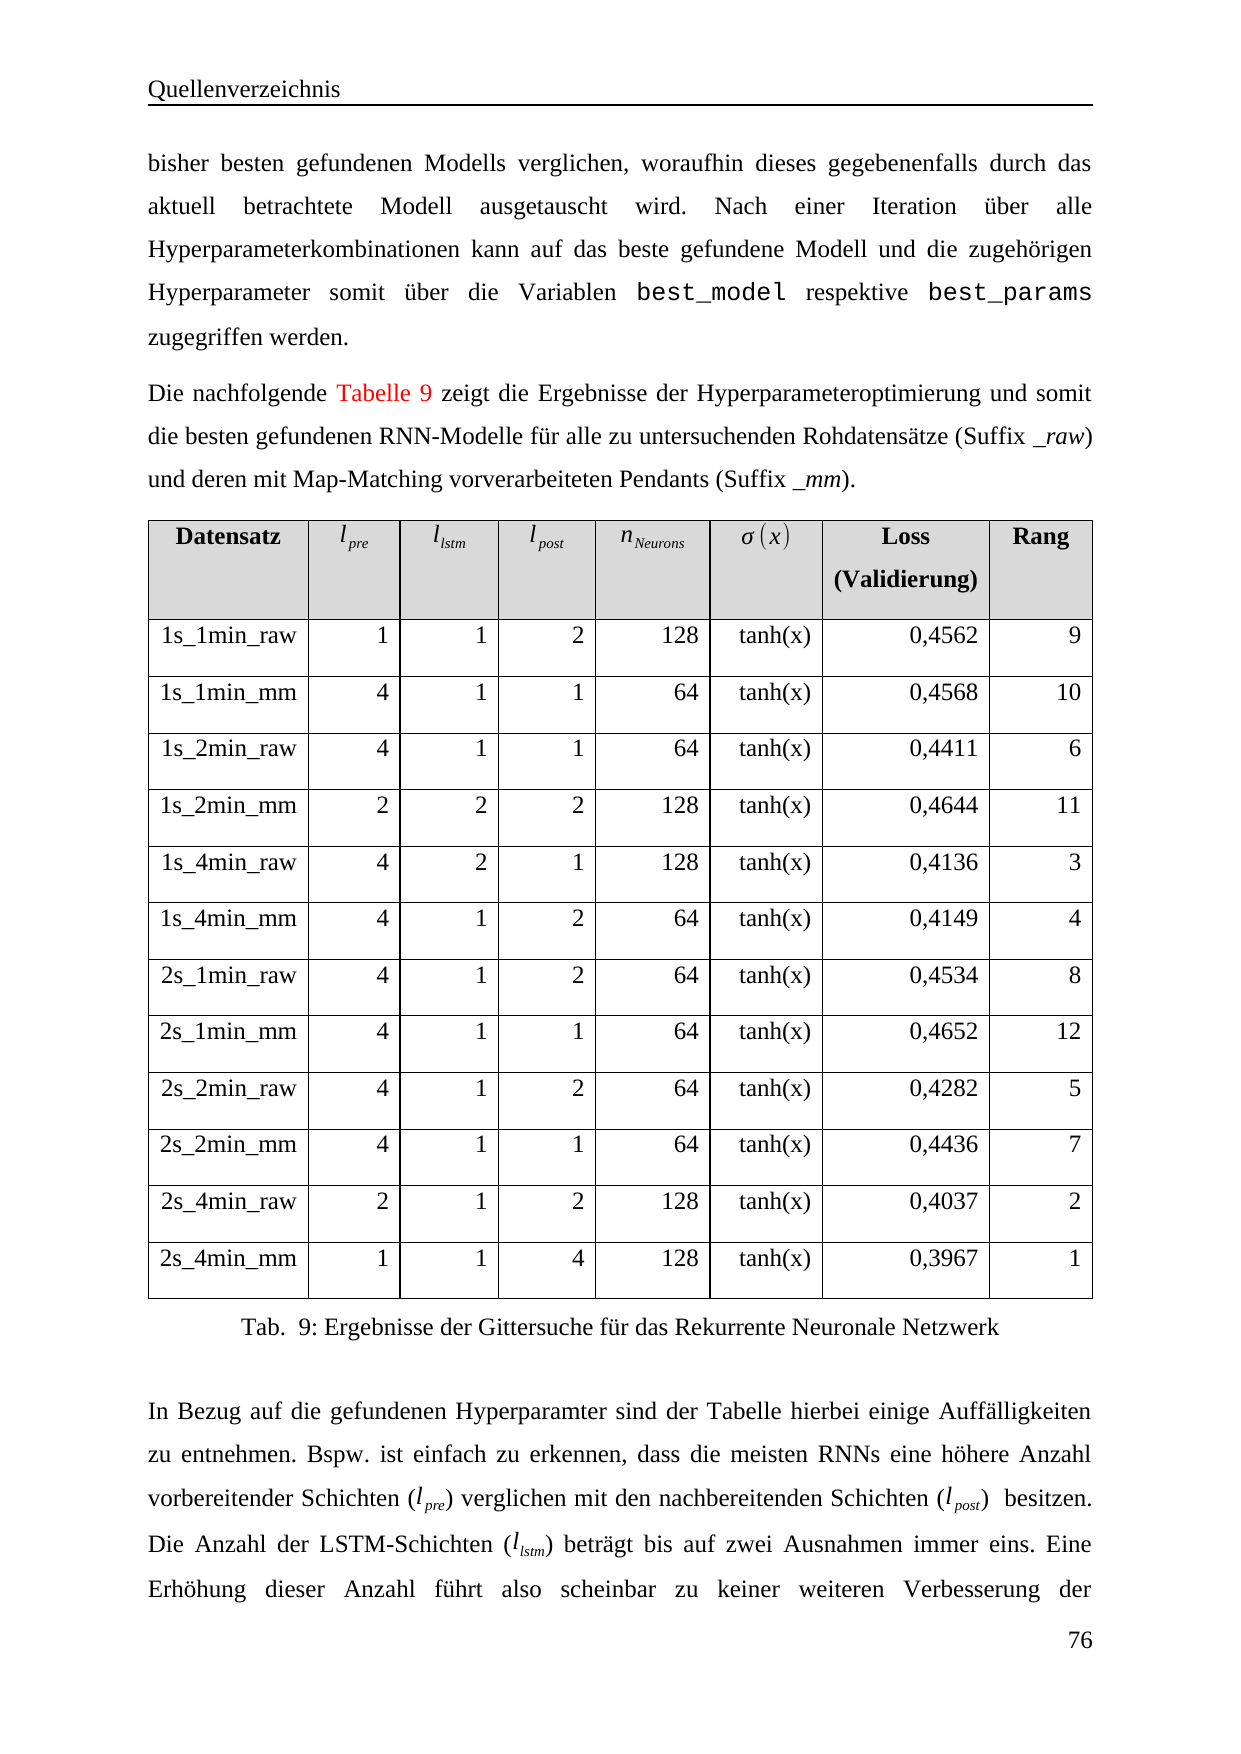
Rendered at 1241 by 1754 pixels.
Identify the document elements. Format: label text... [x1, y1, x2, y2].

table_cell 1 [499, 677, 595, 732]
table_cell 64 [596, 1130, 709, 1185]
table_cell tanh(x) [711, 1073, 822, 1128]
table_cell 4 [309, 847, 399, 902]
table_cell 64 [596, 677, 709, 732]
table_cell 1 [401, 903, 498, 959]
table_cell 0,4037 [823, 1186, 989, 1242]
text Die nachfolgende Tabelle 9 zeigt die Ergebnisse der Hyperparameteroptimierung und somit die besten gefundenen RNN-Modelle für alle zu untersuchenden Rohdatensätze (Suffix _raw) und deren mit Map-Matching vorverarbeiteten Pendants (Suffix _mm). [148, 378, 1093, 493]
table_cell 0,4562 [823, 620, 989, 676]
table_cell 2s_1min_mm [149, 1016, 308, 1072]
table_cell 1s_2min_raw [149, 734, 308, 789]
table_cell tanh(x) [711, 960, 822, 1015]
table_header Datensatz [149, 521, 308, 619]
table_cell tanh(x) [711, 1016, 822, 1072]
table_cell 1 [401, 1186, 498, 1242]
table_cell 2s_2min_mm [149, 1130, 308, 1185]
table_cell 6 [990, 734, 1092, 789]
table_cell 1 [309, 620, 399, 676]
table_cell 1 [401, 1016, 498, 1072]
table_cell 128 [596, 790, 709, 846]
table_cell 1 [499, 847, 595, 902]
table_cell 1 [499, 734, 595, 789]
table_cell 0,4436 [823, 1130, 989, 1185]
table_cell 0,4136 [823, 847, 989, 902]
table_cell 2s_4min_mm [149, 1243, 308, 1298]
table_cell 128 [596, 847, 709, 902]
table_cell 1 [499, 1016, 595, 1072]
table_cell 2 [499, 960, 595, 1015]
table_cell 0,4652 [823, 1016, 989, 1072]
table_cell tanh(x) [711, 790, 822, 846]
table_cell 8 [990, 960, 1092, 1015]
table_cell 1s_1min_raw [149, 620, 308, 676]
table_header [596, 521, 709, 619]
table_cell 2 [499, 620, 595, 676]
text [148, 148, 1093, 351]
table_cell 1 [401, 1073, 498, 1128]
table_cell 5 [990, 1073, 1092, 1128]
table_cell tanh(x) [711, 677, 822, 732]
table_header [401, 521, 498, 619]
table_cell 4 [990, 903, 1092, 959]
table_cell tanh(x) [711, 1186, 822, 1242]
table_cell 1 [309, 1243, 399, 1298]
table_cell 2 [499, 1073, 595, 1128]
table_cell tanh(x) [711, 1130, 822, 1185]
table_cell 11 [990, 790, 1092, 846]
table_cell 1 [401, 1243, 498, 1298]
table_cell 12 [990, 1016, 1092, 1072]
table_cell 2 [499, 790, 595, 846]
table_cell 2s_4min_raw [149, 1186, 308, 1242]
table_cell 128 [596, 1243, 709, 1298]
table_cell tanh(x) [711, 1243, 822, 1298]
table_cell 2 [499, 1186, 595, 1242]
table_cell 7 [990, 1130, 1092, 1185]
table_cell tanh(x) [711, 734, 822, 789]
table_cell 1s_2min_mm [149, 790, 308, 846]
table_cell 1 [401, 960, 498, 1015]
table_header [499, 521, 595, 619]
table_cell 0,4282 [823, 1073, 989, 1128]
table_header Rang [990, 521, 1092, 619]
table_cell 2 [401, 790, 498, 846]
table_header [711, 521, 822, 619]
table_cell 4 [309, 1073, 399, 1128]
table_cell tanh(x) [711, 620, 822, 676]
table_cell 0,4534 [823, 960, 989, 1015]
table_cell 64 [596, 960, 709, 1015]
table_cell 2 [309, 790, 399, 846]
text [148, 1396, 1093, 1602]
table_cell 1s_1min_mm [149, 677, 308, 732]
table_cell tanh(x) [711, 903, 822, 959]
table_cell 2s_2min_raw [149, 1073, 308, 1128]
table_cell 1 [401, 734, 498, 789]
table_cell 2 [499, 903, 595, 959]
table_cell 2 [309, 1186, 399, 1242]
table_cell 1s_4min_raw [149, 847, 308, 902]
table_cell 1s_4min_mm [149, 903, 308, 959]
table_cell 0,3967 [823, 1243, 989, 1298]
table_cell 2 [401, 847, 498, 902]
table_cell 4 [309, 903, 399, 959]
table_cell tanh(x) [711, 847, 822, 902]
table_cell 64 [596, 734, 709, 789]
table_cell 4 [309, 677, 399, 732]
table_cell 4 [309, 1130, 399, 1185]
table_cell 0,4411 [823, 734, 989, 789]
text Tab. 9: Ergebnisse der Gittersuche für das Rekurrente Neuronale Netzwerk [148, 1312, 1093, 1340]
table_cell 1 [499, 1130, 595, 1185]
table_cell 4 [499, 1243, 595, 1298]
table_cell 3 [990, 847, 1092, 902]
table_cell 1 [401, 677, 498, 732]
table_cell 1 [990, 1243, 1092, 1298]
table_cell 2s_1min_raw [149, 960, 308, 1015]
table_cell 0,4644 [823, 790, 989, 846]
table_cell 10 [990, 677, 1092, 732]
table_cell 0,4568 [823, 677, 989, 732]
table_header Loss (Validierung) [823, 521, 989, 619]
table_cell 64 [596, 1073, 709, 1128]
table_cell 9 [990, 620, 1092, 676]
table_cell 1 [401, 620, 498, 676]
table_cell 1 [401, 1130, 498, 1185]
table_cell 64 [596, 903, 709, 959]
table_header [309, 521, 399, 619]
table_cell 64 [596, 1016, 709, 1072]
table_cell 4 [309, 734, 399, 789]
table_cell 128 [596, 620, 709, 676]
table_cell 4 [309, 960, 399, 1015]
table_cell 2 [990, 1186, 1092, 1242]
table_cell 0,4149 [823, 903, 989, 959]
table_cell 4 [309, 1016, 399, 1072]
table_cell 128 [596, 1186, 709, 1242]
